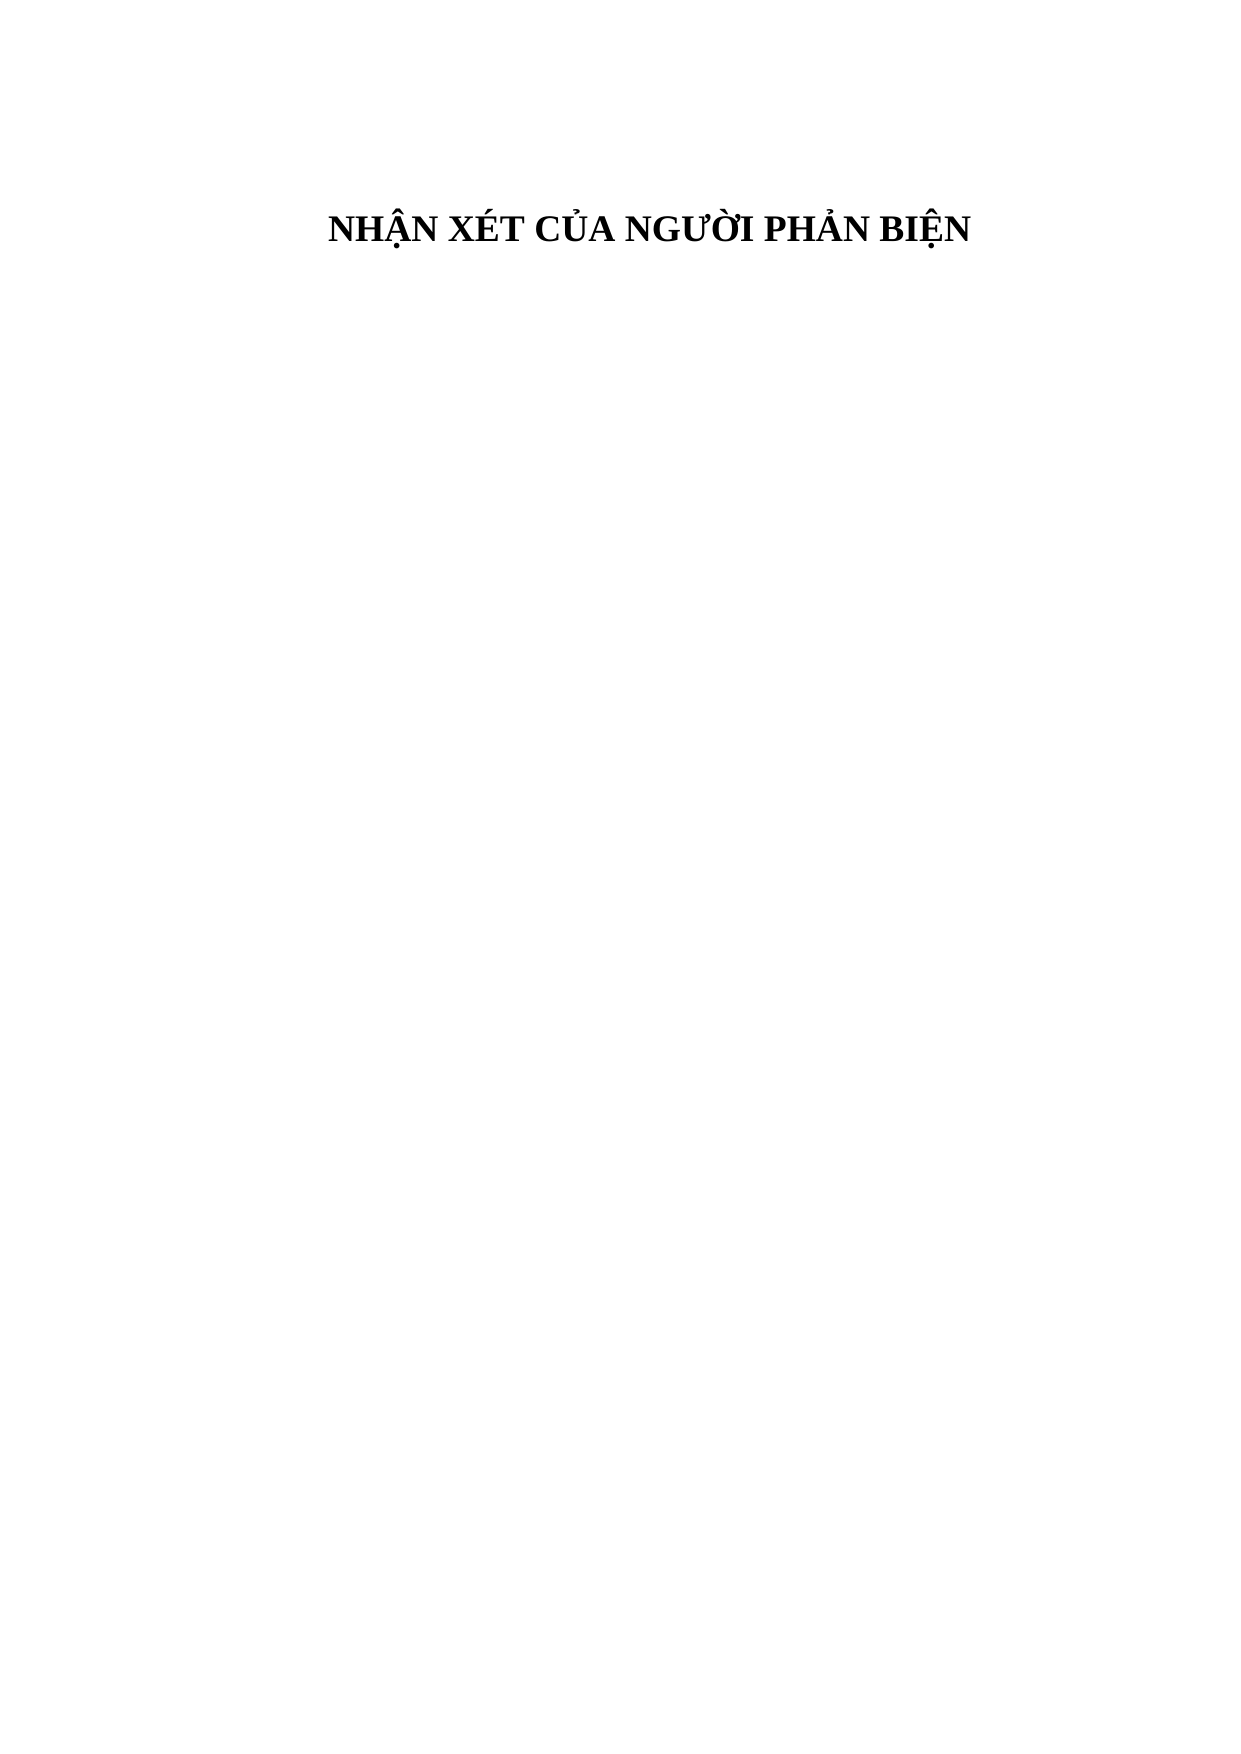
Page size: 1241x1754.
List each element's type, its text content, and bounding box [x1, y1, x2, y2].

text NHẬN XÉT CỦA NGƯỜI PHẢN BIỆN [177, 207, 1122, 250]
